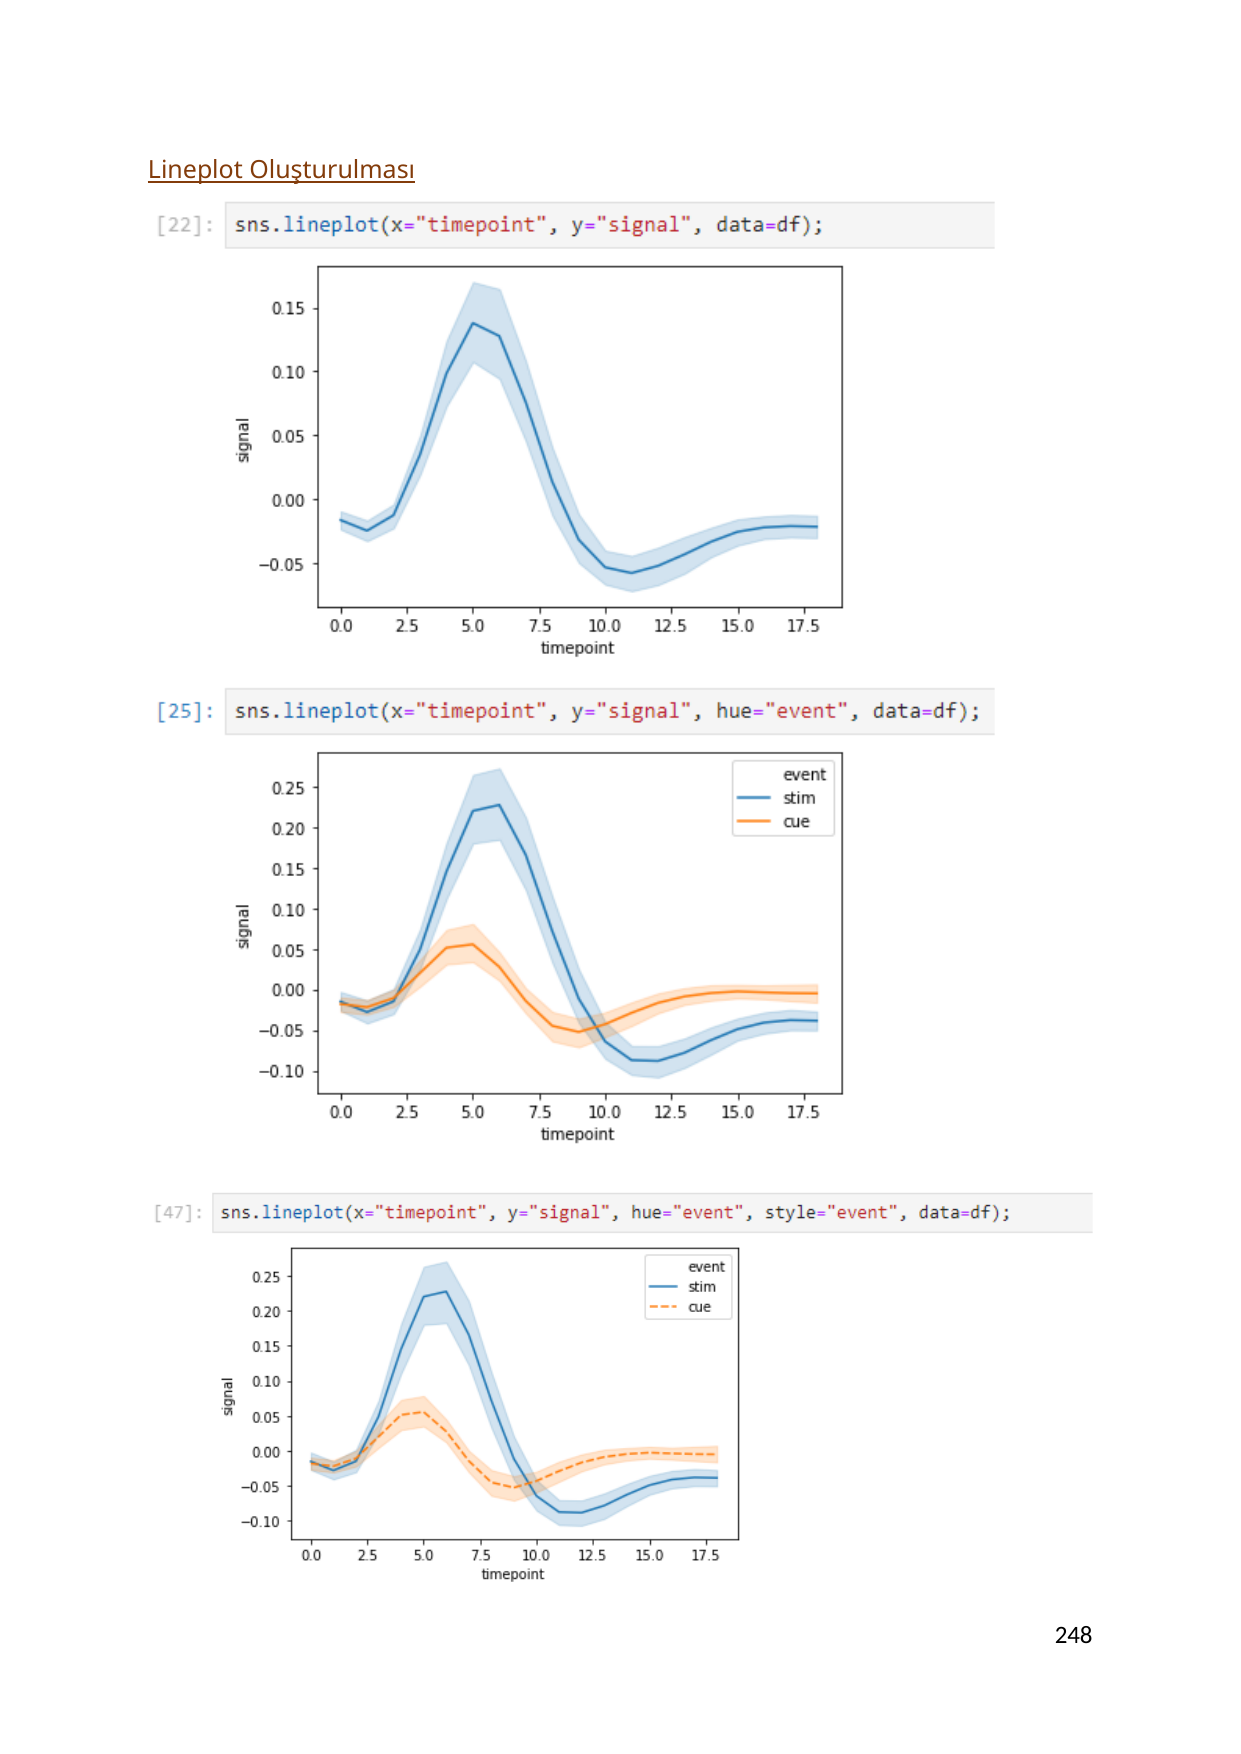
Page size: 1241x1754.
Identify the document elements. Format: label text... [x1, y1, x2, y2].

picture [147, 1178, 1093, 1590]
picture [147, 188, 995, 1159]
subtitle Lineplot Oluşturulması [148, 152, 1092, 186]
